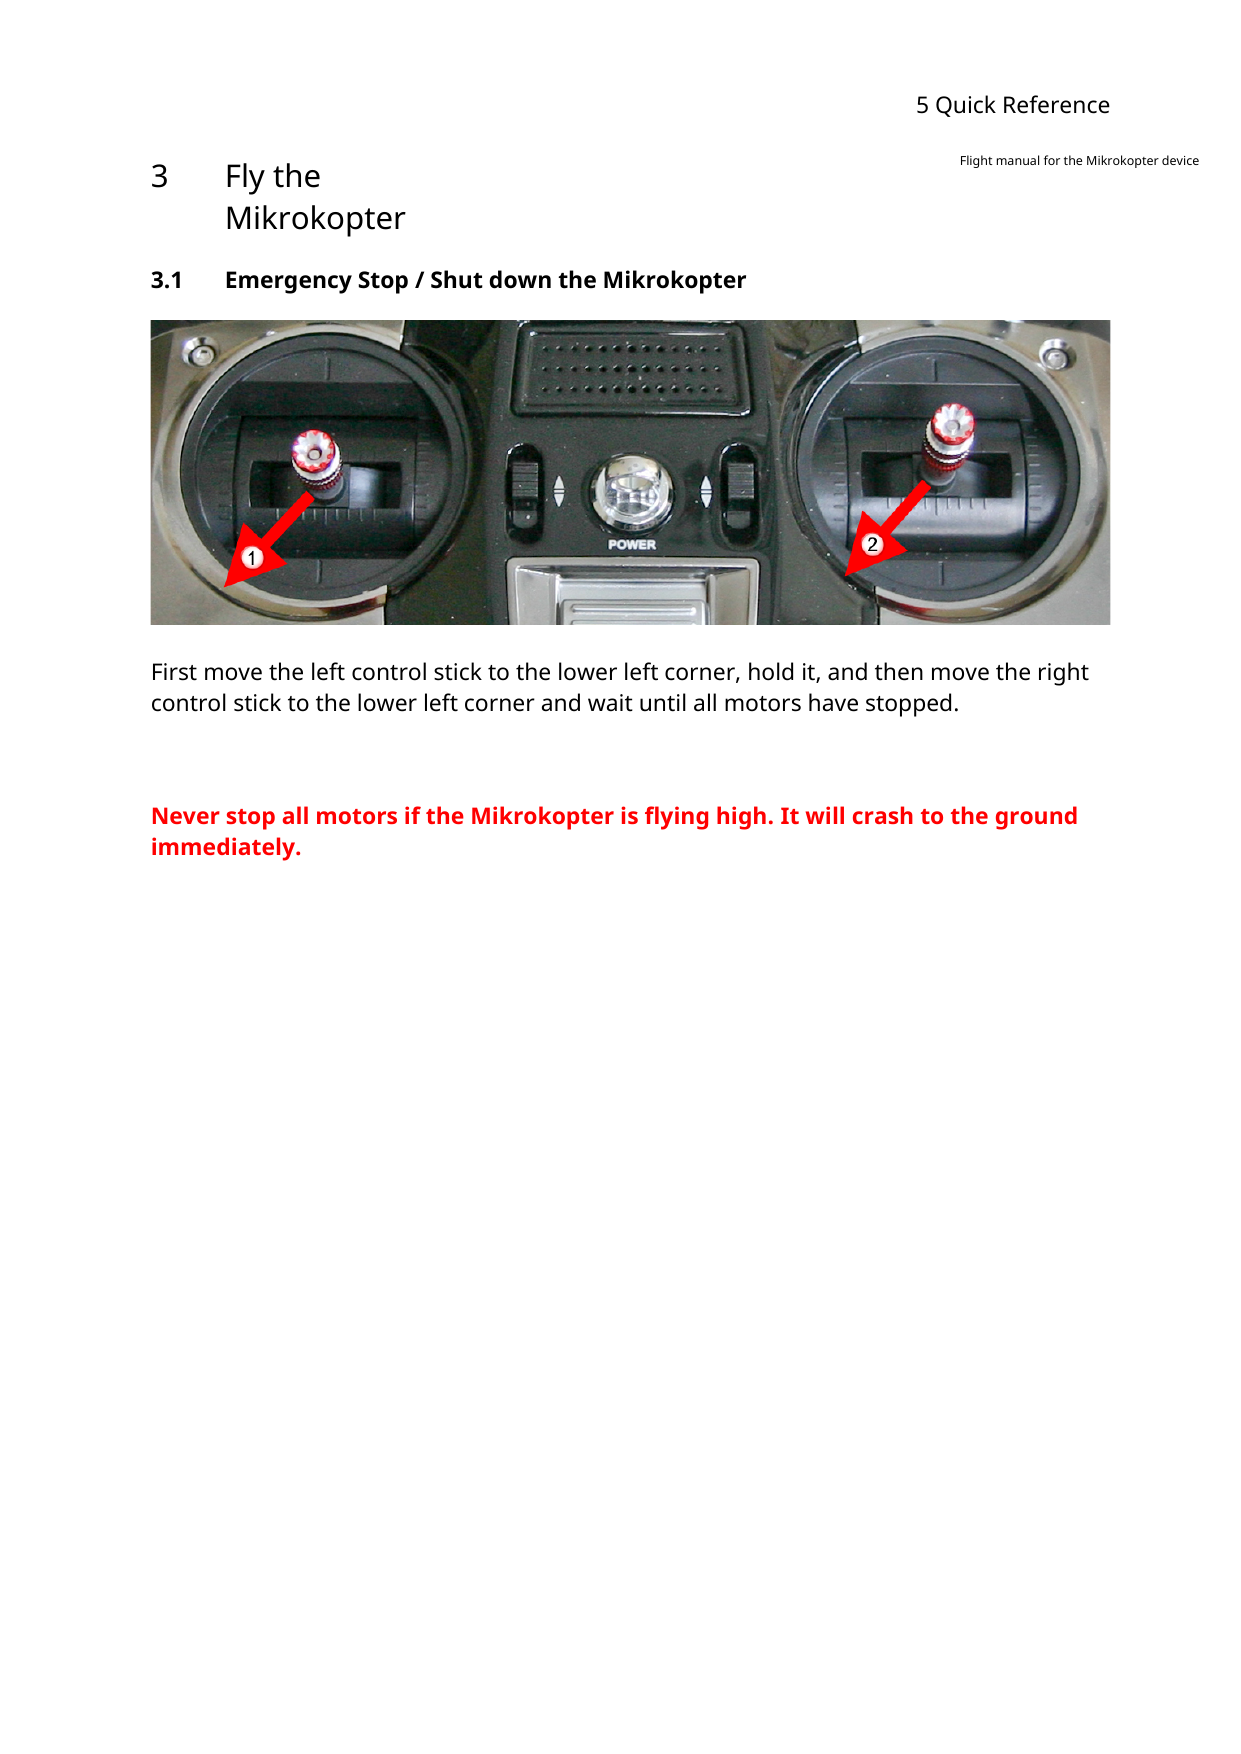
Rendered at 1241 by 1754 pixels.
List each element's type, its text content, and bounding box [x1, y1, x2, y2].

text First move the left control stick to the lower left corner, hold it, and then move the right control stick to the lower left corner and wait until all motors have stopped. [151, 656, 1110, 718]
subtitle Emergency Stop / Shut down the Mikrokopter [151, 264, 1110, 295]
subtitle Fly the Mikrokopter [151, 153, 1110, 239]
picture [150, 320, 1111, 625]
text Never stop all motors if the Mikrokopter is flying high. It will crash to the ground immediately. [151, 800, 1110, 862]
